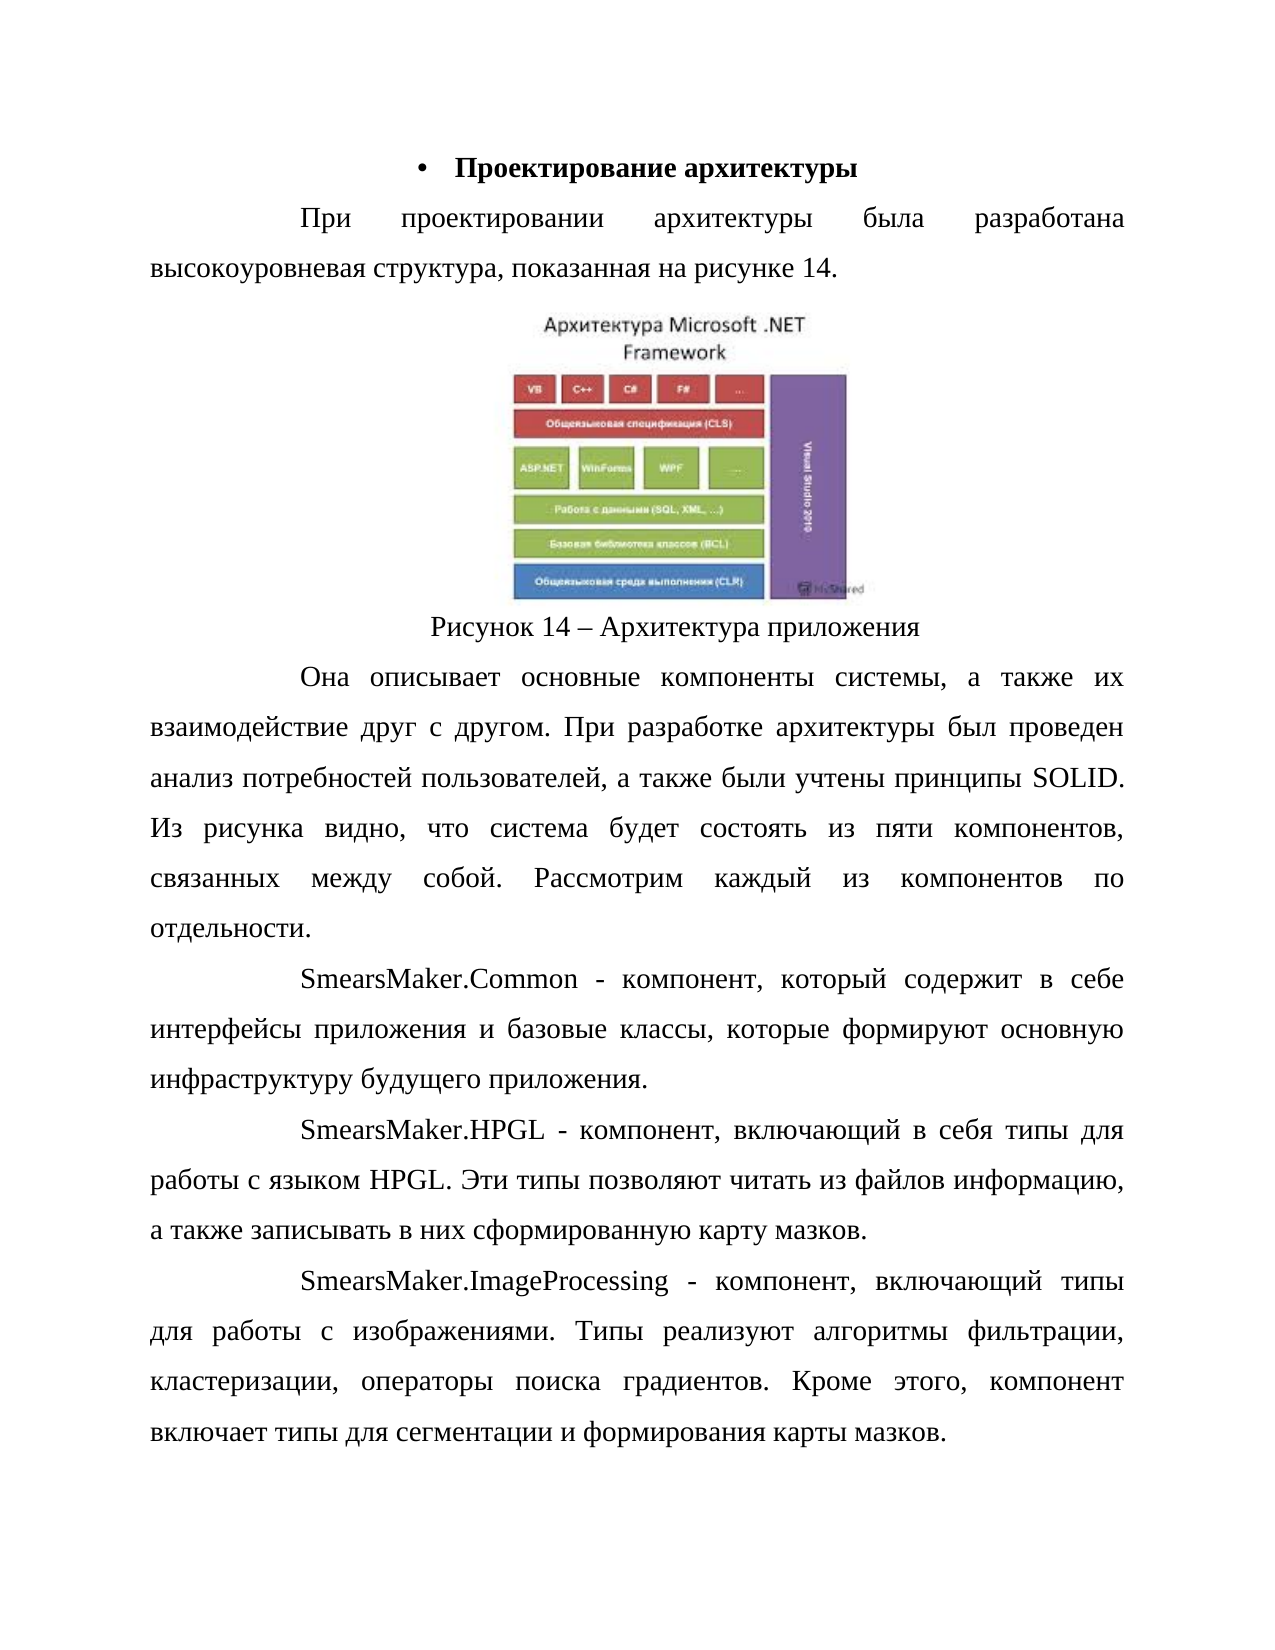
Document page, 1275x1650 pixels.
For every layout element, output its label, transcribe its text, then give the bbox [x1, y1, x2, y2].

text Она описывает основные компоненты системы, а также их взаимодействие друг с другом. При разработке архитектуры был проведен анализ потребностей пользователей, а также были учтены принципы SOLID. Из рисунка видно, что система будет состоять из пяти компонентов, связанных между собой. Рассмотрим каждый из компонентов по отдельности. [150, 659, 1125, 944]
text Рисунок 14 – Архитектура приложения [150, 609, 1125, 642]
text SmearsMaker.ImageProcessing - компонент, включающий типы для работы с изображениями. Типы реализуют алгоритмы фильтрации, кластеризации, операторы поиска градиентов. Кроме этого, компонент включает типы для сегментации и формирования карты мазков. [150, 1263, 1125, 1447]
text SmearsMaker.Common - компонент, который содержит в себе интерфейсы приложения и базовые классы, которые формируют основную инфраструктуру будущего приложения. [150, 961, 1125, 1095]
text SmearsMaker.HPGL - компонент, включающий в себя типы для работы с языком HPGL. Эти типы позволяют читать из файлов информацию, а также записывать в них сформированную карту мазков. [150, 1112, 1125, 1246]
picture [470, 300, 880, 609]
text При проектировании архитектуры была разработана высокоуровневая структура, показанная на рисунке 14. [150, 200, 1125, 284]
list Проектирование архитектуры [150, 150, 1125, 183]
